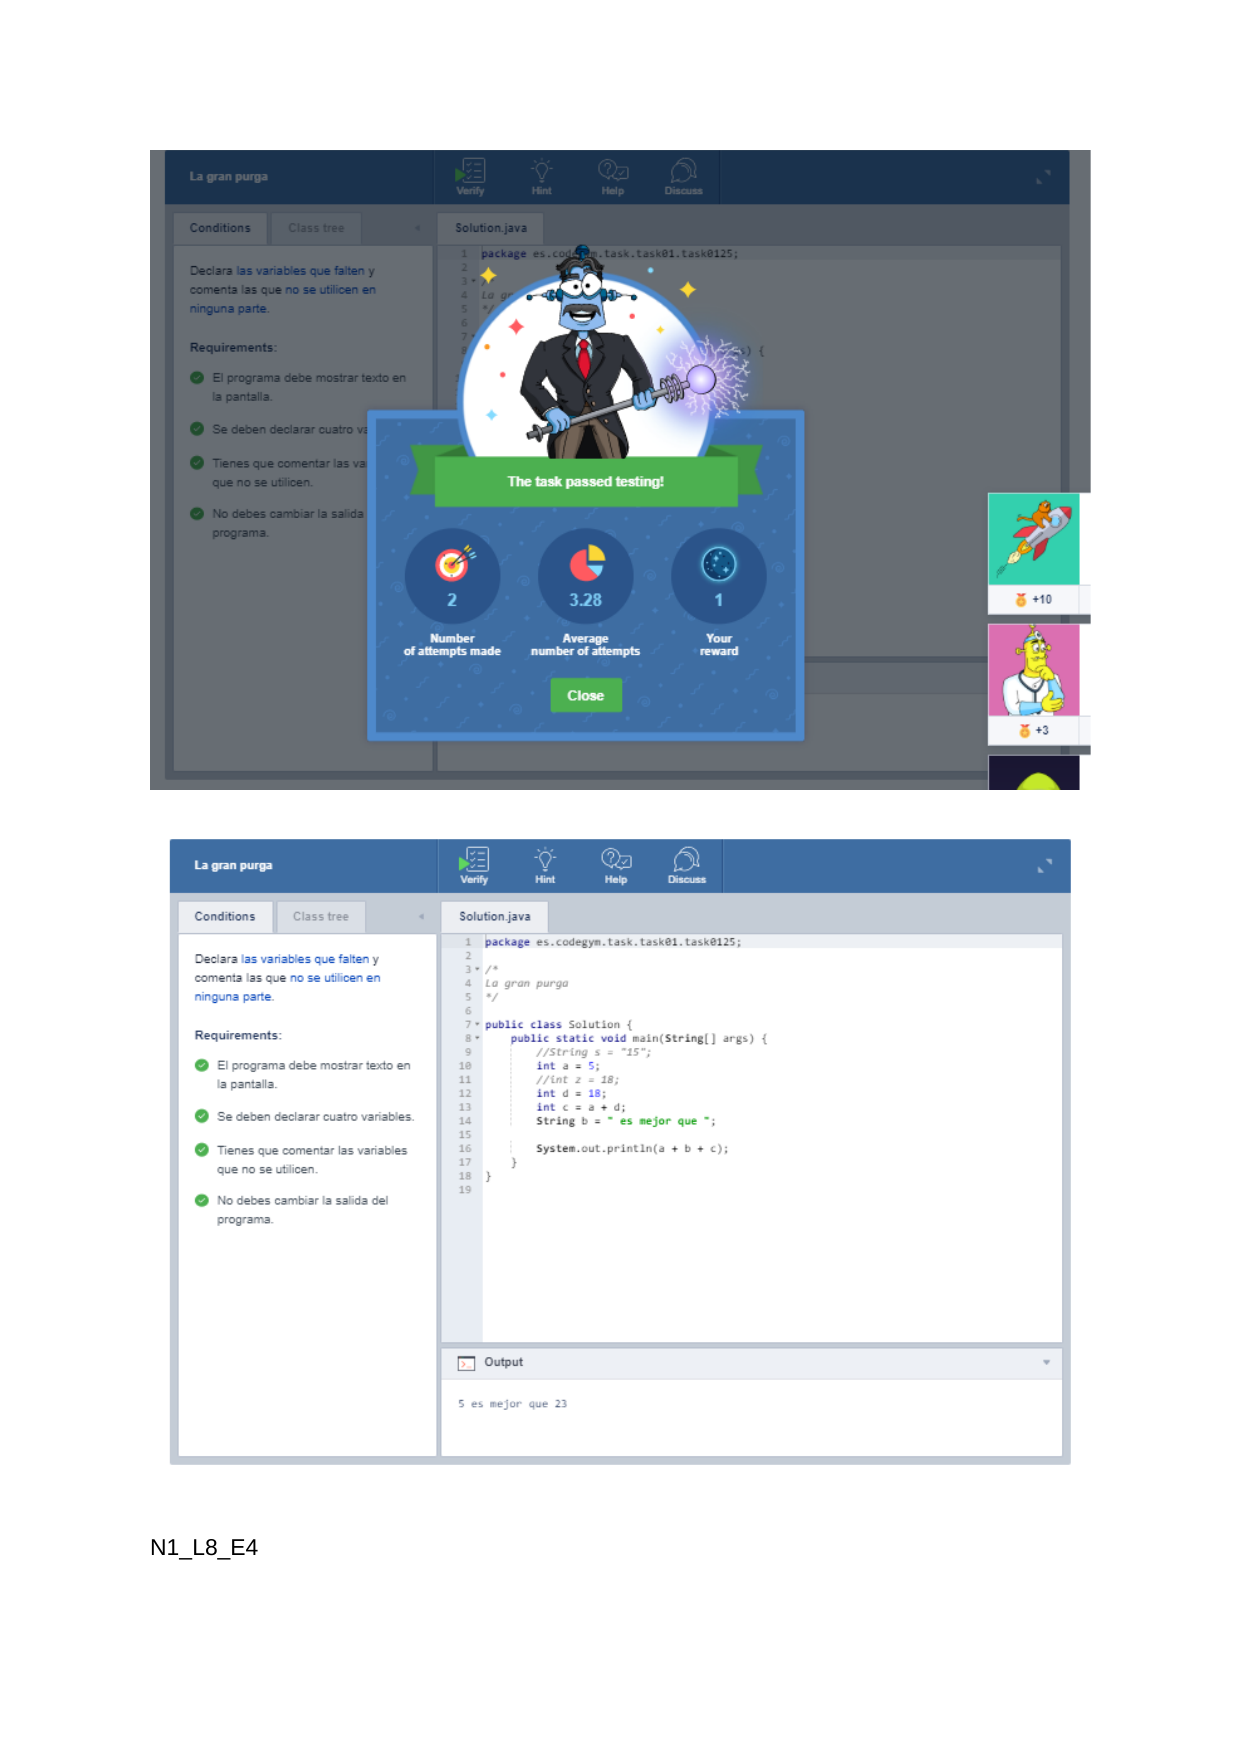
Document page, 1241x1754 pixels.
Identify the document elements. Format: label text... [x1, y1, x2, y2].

picture [150, 150, 1091, 790]
text N1_L8_E4 [150, 1534, 1090, 1560]
picture [150, 823, 1091, 1470]
